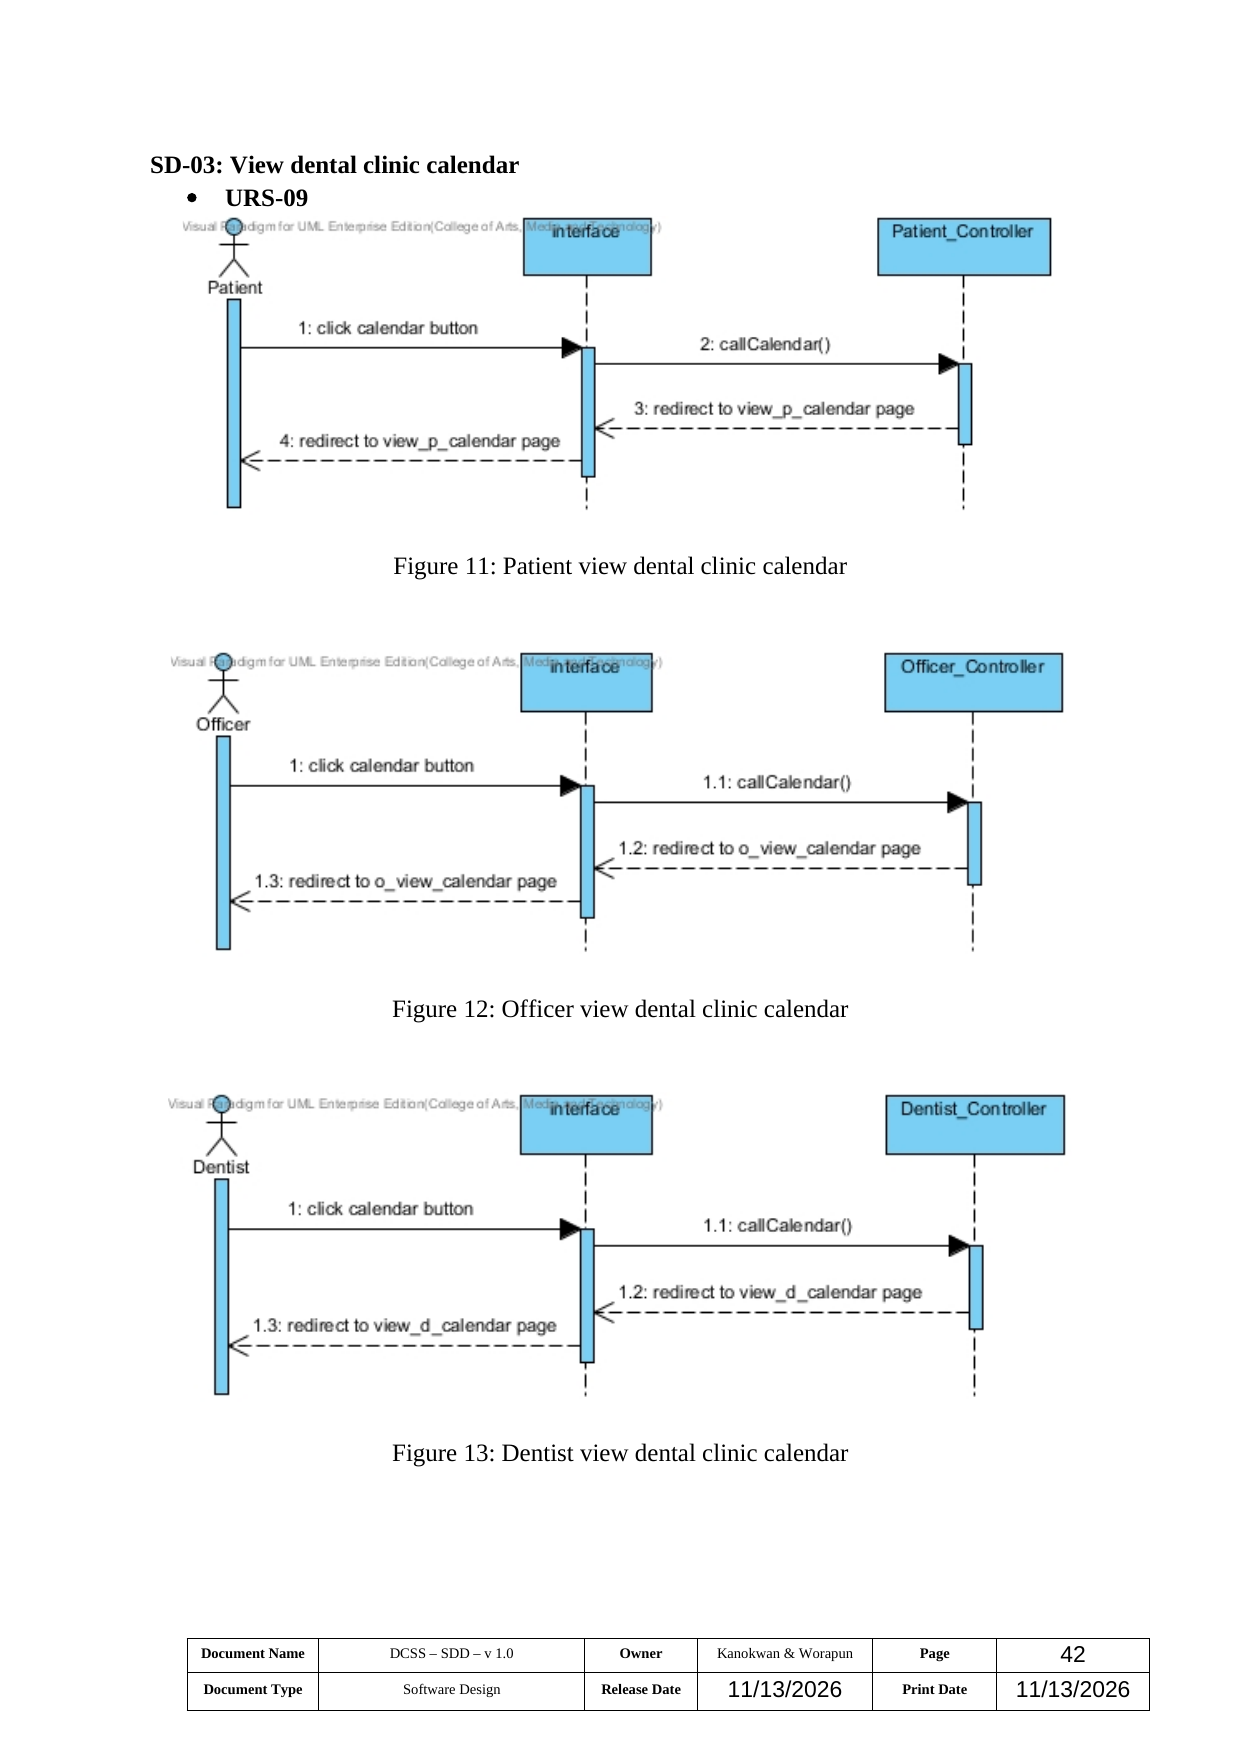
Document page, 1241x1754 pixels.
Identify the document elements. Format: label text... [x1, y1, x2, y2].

text Figure 12: Officer view dental clinic calendar [150, 994, 1090, 1023]
text SD-03: View dental clinic calendar [150, 150, 1090, 179]
picture [170, 650, 1070, 957]
text Figure 13: Dentist view dental clinic calendar [150, 1438, 1090, 1467]
picture [182, 216, 1058, 515]
picture [168, 1092, 1072, 1402]
text Figure 11: Patient view dental clinic calendar [150, 551, 1090, 580]
list URS-09 [187, 183, 1090, 212]
